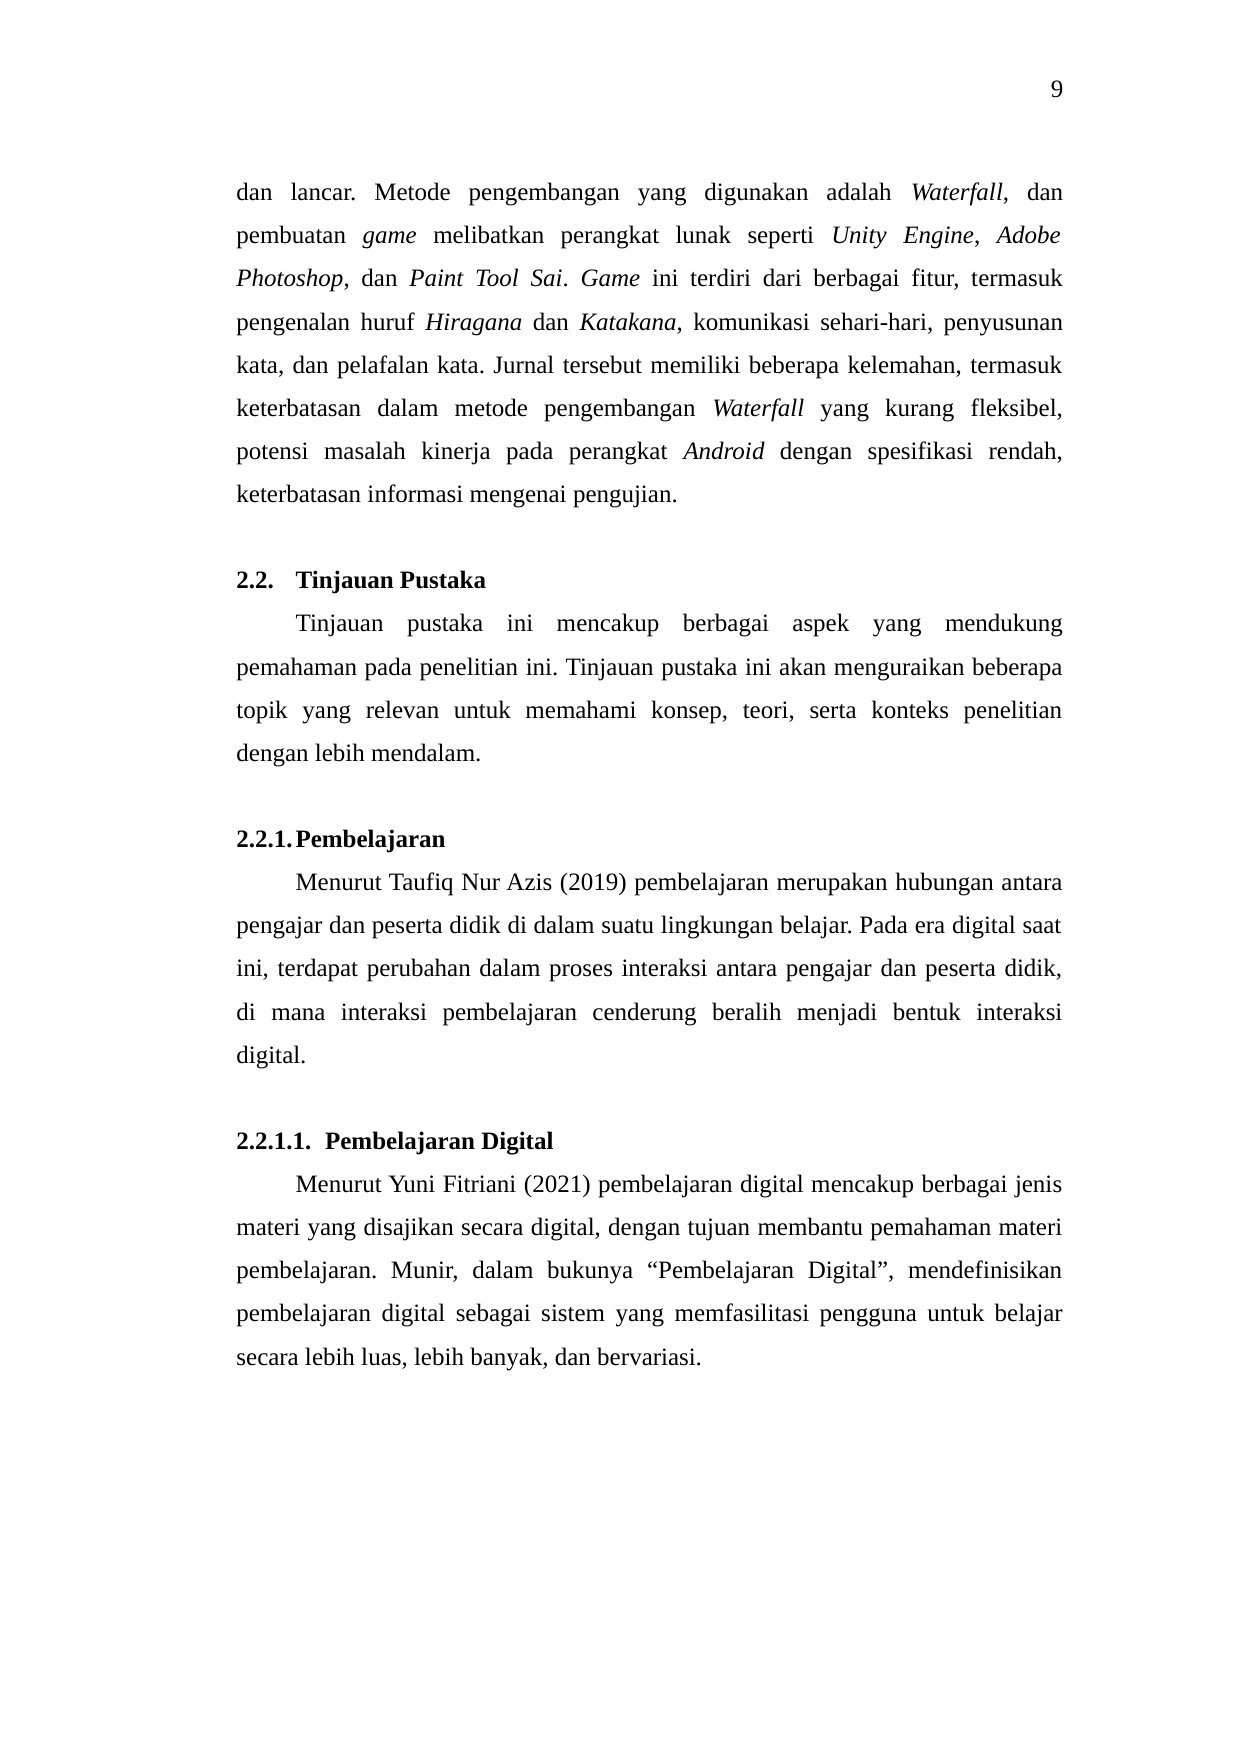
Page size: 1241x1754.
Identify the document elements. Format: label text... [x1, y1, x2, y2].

subtitle Pembelajaran [236, 824, 1063, 853]
text Menurut Yuni Fitriani (2021) pembelajaran digital mencakup berbagai jenis materi yang disajikan secara digital, dengan tujuan membantu pemahaman materi pembelajaran. Munir, dalam bukunya “Pembelajaran Digital”, mendefinisikan pembelajaran digital sebagai sistem yang memfasilitasi pengguna untuk belajar secara lebih luas, lebih banyak, dan bervariasi. [236, 1169, 1063, 1370]
subtitle Tinjauan Pustaka [236, 565, 1063, 594]
text Menurut Taufiq Nur Azis (2019) pembelajaran merupakan hubungan antara pengajar dan peserta didik di dalam suatu lingkungan belajar. Pada era digital saat ini, terdapat perubahan dalam proses interaksi antara pengajar dan peserta didik, di mana interaksi pembelajaran cenderung beralih menjadi bentuk interaksi digital. [236, 867, 1063, 1068]
subtitle Pembelajaran Digital [236, 1126, 1063, 1155]
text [236, 177, 1063, 508]
text Tinjauan pustaka ini mencakup berbagai aspek yang mendukung pemahaman pada penelitian ini. Tinjauan pustaka ini akan menguraikan beberapa topik yang relevan untuk memahami konsep, teori, serta konteks penelitian dengan lebih mendalam. [236, 608, 1063, 767]
